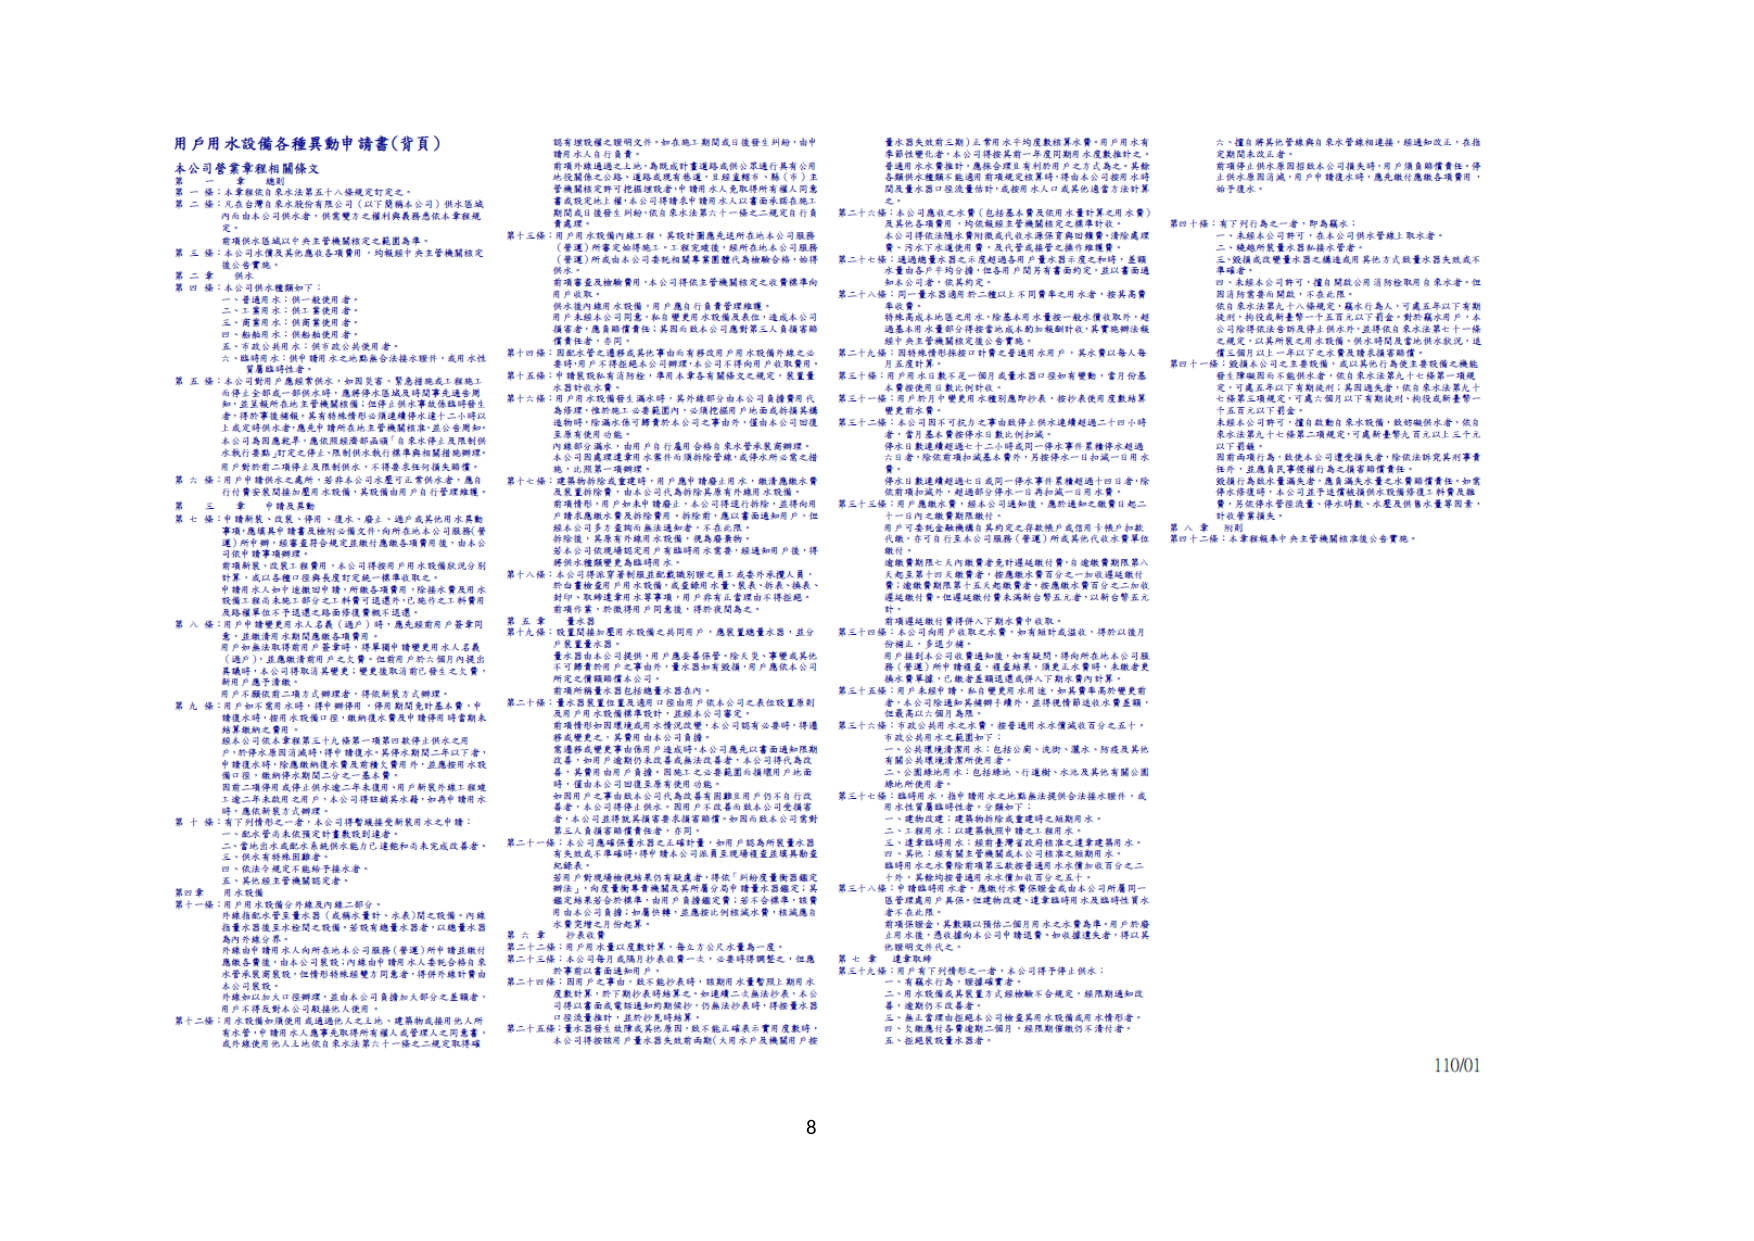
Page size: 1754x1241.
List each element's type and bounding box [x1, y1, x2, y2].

picture [128, 107, 1494, 1083]
